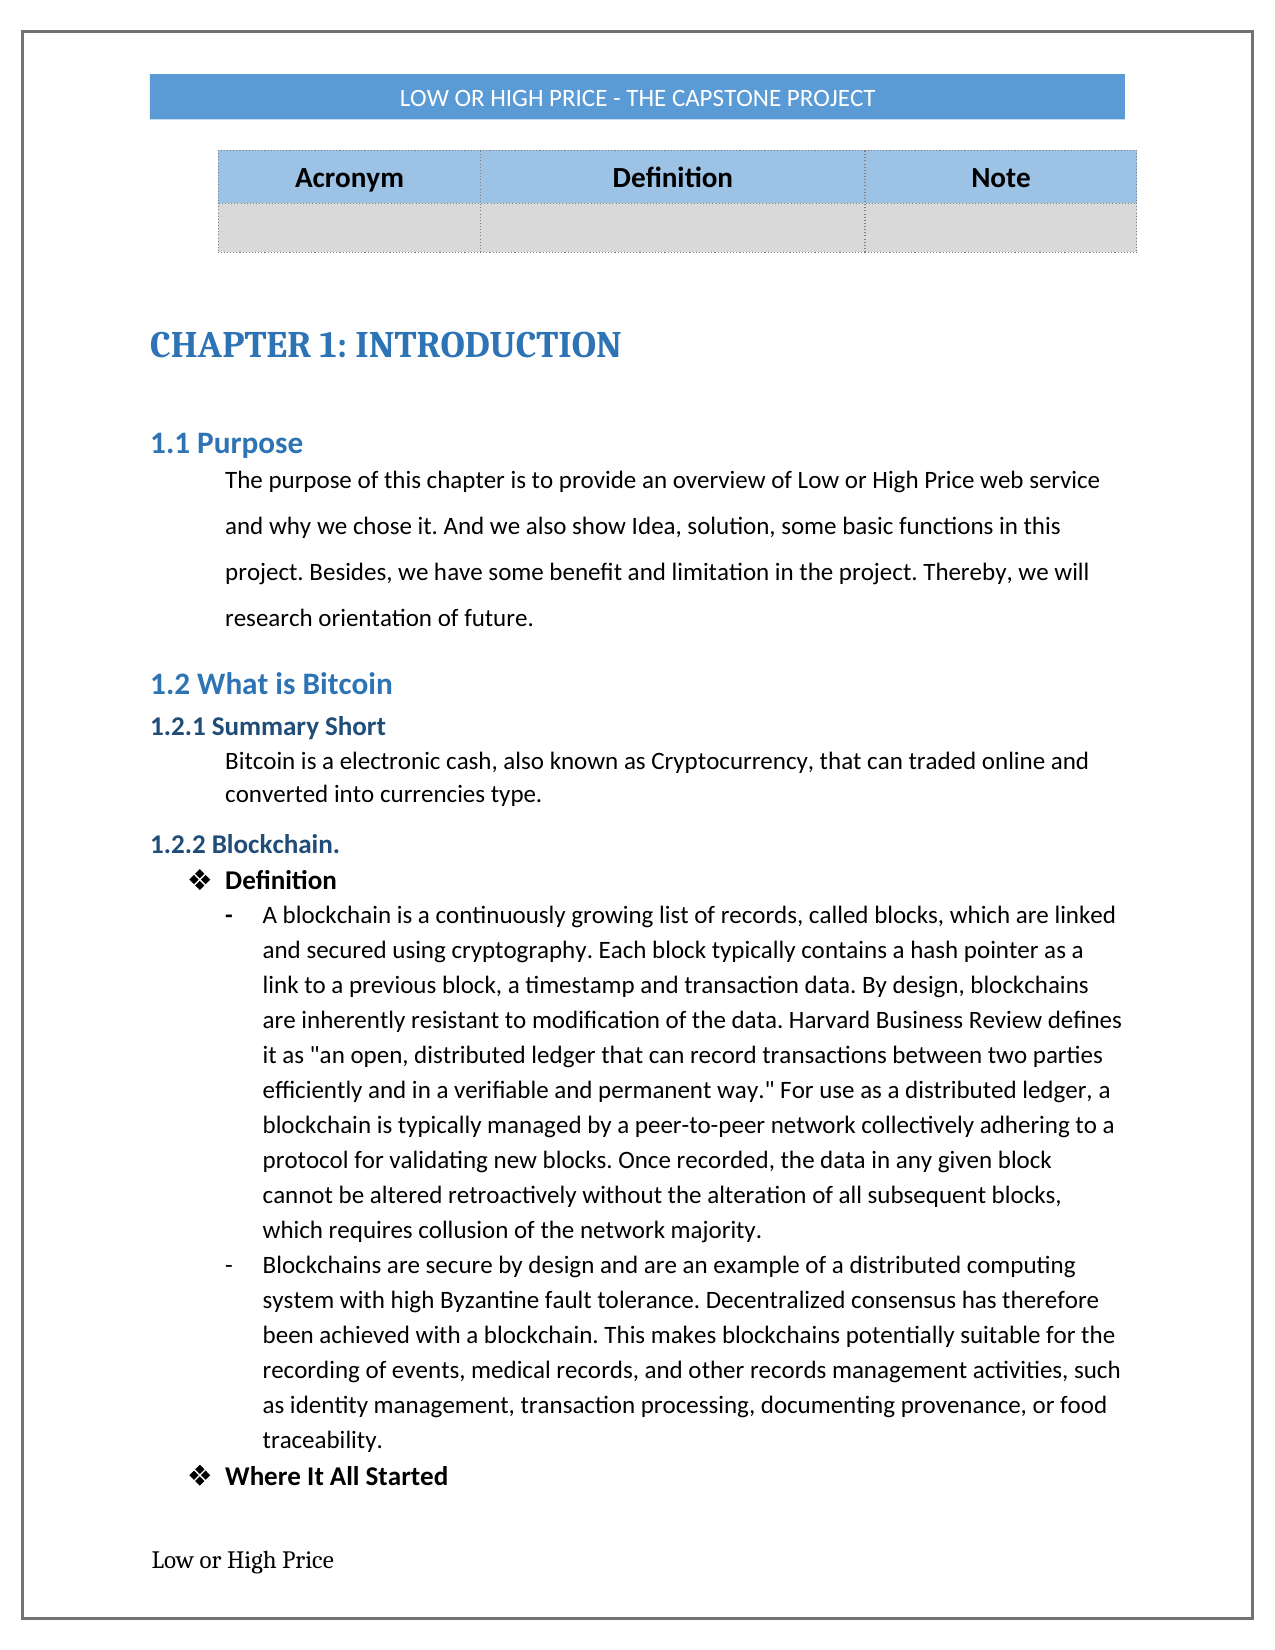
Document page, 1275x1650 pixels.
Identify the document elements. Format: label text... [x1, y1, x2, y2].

list A blockchain is a continuously growing list of records, called blocks, which are linked and secured using cryptography. Each block typically contains a hash pointer as a link to a previous block, a timestamp and transaction data. By design, blockchains are inherently resistant to modification of the data. Harvard Business Review defines it as "an open, distributed ledger that can record transactions between two parties efficiently and in a verifiable and permanent way." For use as a distributed ledger, a blockchain is typically managed by a peer-to-peer network collectively adhering to a protocol for validating new blocks. Once recorded, the data in any given block cannot be altered retroactively without the alteration of all subsequent blocks, which requires collusion of the network majority. [225, 899, 1125, 1244]
subtitle 1.2.2 Blockchain. [150, 827, 1125, 861]
table_cell [480, 203, 865, 252]
subtitle 1.1 Purpose [150, 423, 1125, 461]
list Blockchains are secure by design and are an example of a distributed computing system with high Byzantine fault tolerance. Decentralized consensus has therefore been achieved with a blockchain. This makes blockchains potentially suitable for the recording of events, medical records, and other records management activities, such as identity management, transaction processing, documenting provenance, or food traceability. [225, 1249, 1125, 1454]
table_header Acronym [218, 150, 480, 203]
table_cell [865, 203, 1137, 252]
subtitle 1.2.1 Summary Short [150, 709, 1125, 742]
list The purpose of this chapter is to provide an overview of Low or High Price web service and why we chose it. And we also show Idea, solution, some basic functions in this project. Besides, we have some benefit and limitation in the project. Thereby, we will research orientation of future. [225, 464, 1125, 632]
subtitle 1.2 What is Bitcoin [150, 664, 1125, 702]
table_cell [218, 203, 480, 252]
list Definition [187, 863, 1125, 896]
list Where It All Started [187, 1459, 1125, 1492]
table_header Note [865, 150, 1137, 203]
list Bitcoin is a electronic cash, also known as Cryptocurrency, that can traded online and converted into currencies type. [225, 745, 1125, 808]
table_header Definition [480, 150, 865, 203]
subtitle CHAPTER 1: INTRODUCTION [150, 324, 1125, 367]
